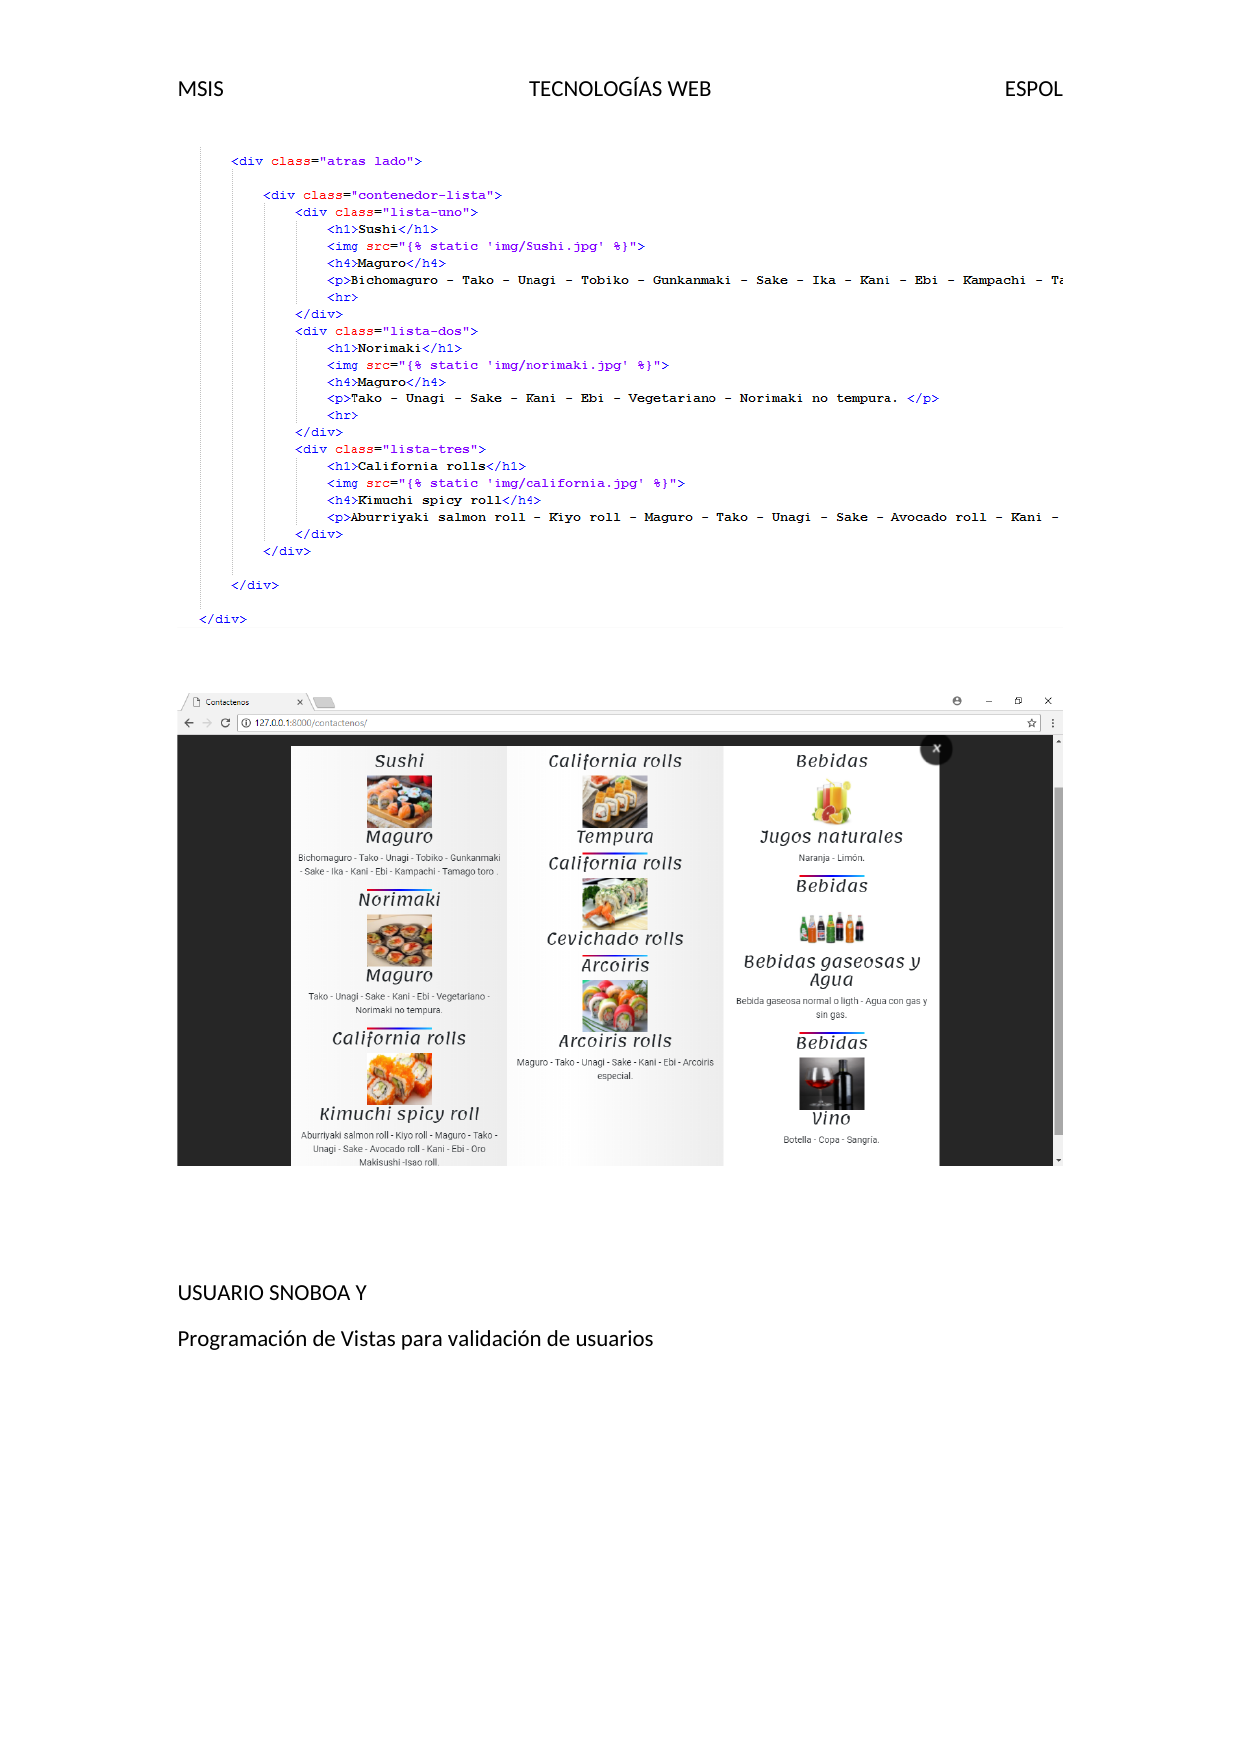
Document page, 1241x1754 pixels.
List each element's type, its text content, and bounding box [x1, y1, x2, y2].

text USUARIO SNOBOA Y [177, 1278, 1063, 1306]
picture [177, 147, 1063, 628]
picture [177, 693, 1063, 1166]
text Programación de Vistas para validación de usuarios [177, 1324, 1063, 1353]
